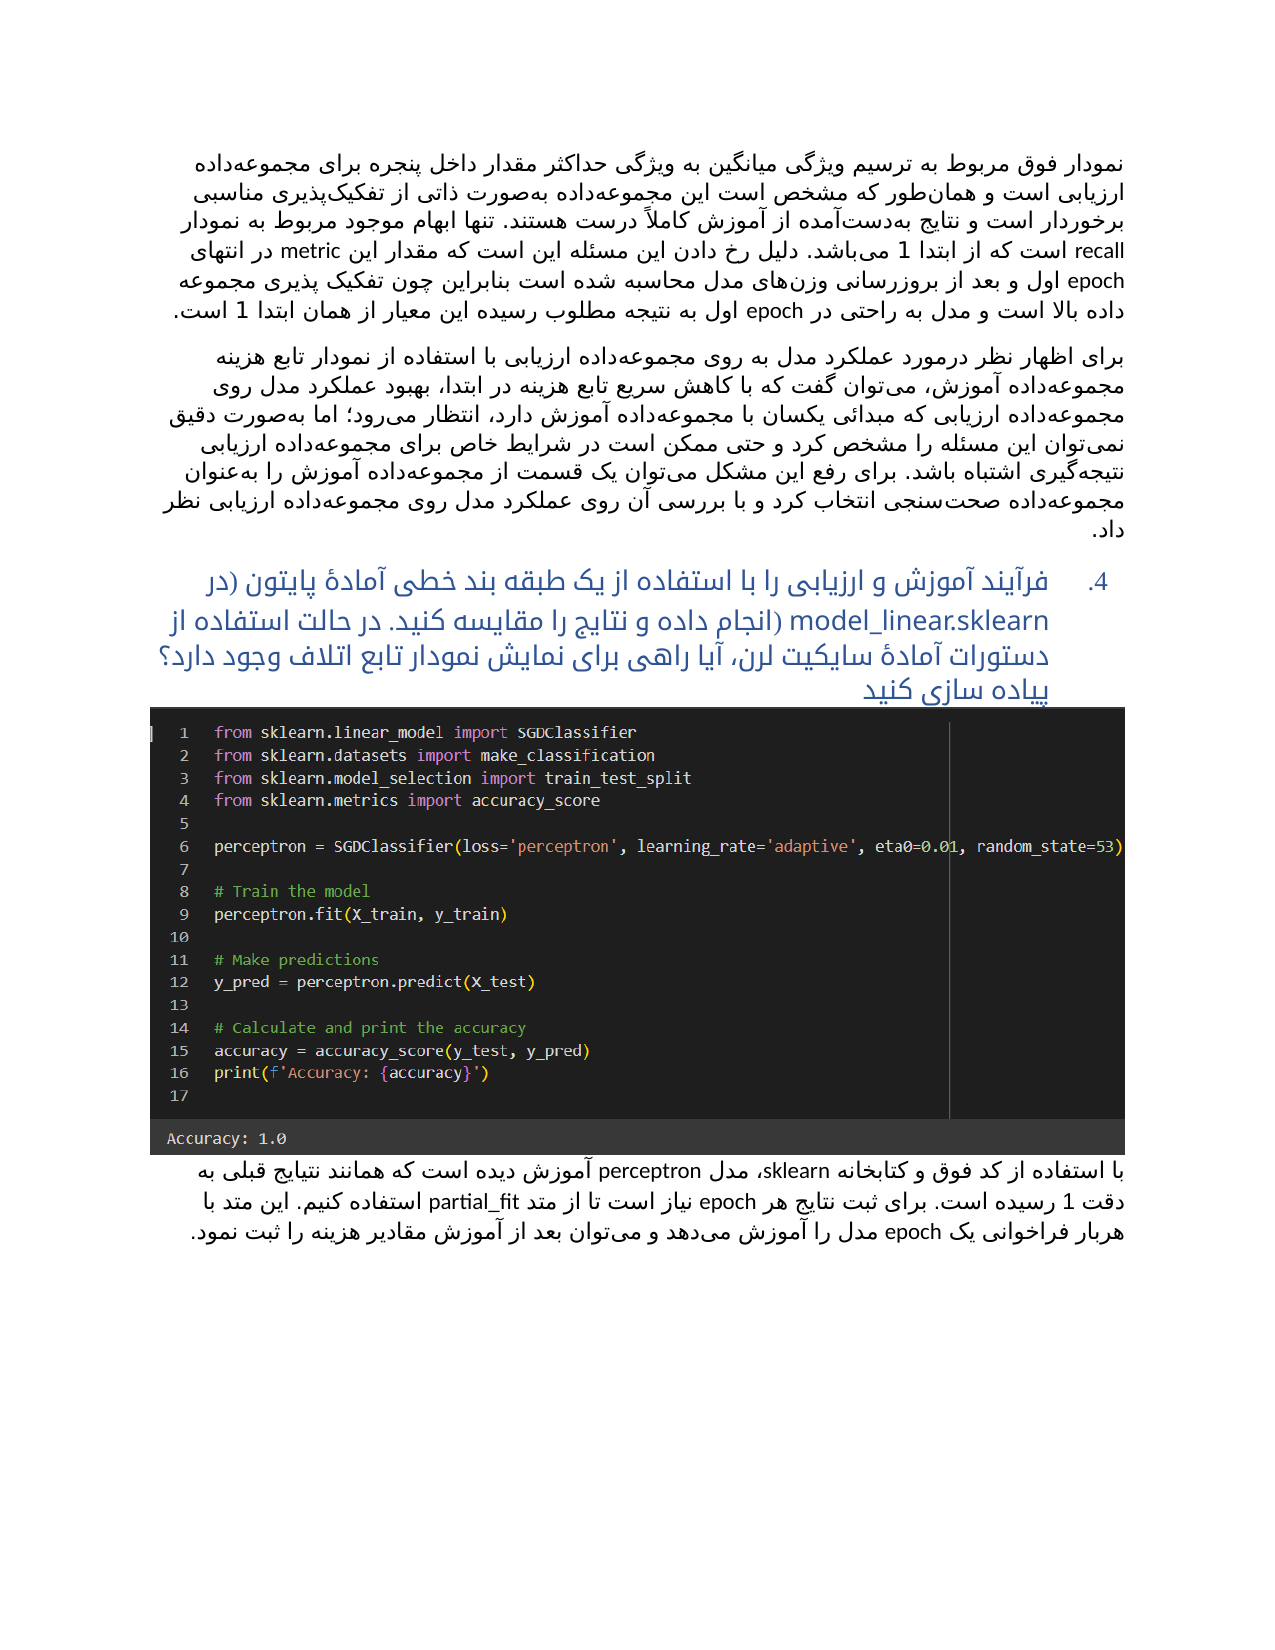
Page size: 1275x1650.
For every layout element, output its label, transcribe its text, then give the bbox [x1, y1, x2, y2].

text با استفاده از کد فوق و کتابخانه sklearn، مدل perceptron آموزش دیده است که همانند نتیایج قبلی به دقت 1 رسیده است. برای ثبت نتایج هر epoch نیاز است تا از متد partial_fit استفاده کنیم. این متد با هربار فراخوانی یک epoch مدل را آموزش می‌دهد و می‌توان بعد از آموزش مقادیر هزینه را ثبت نمود. [150, 1155, 1125, 1245]
picture [150, 707, 1125, 1155]
text نمودار فوق مربوط به ترسیم ویژگی میانگین به ویژگی حداکثر مقدار داخل پنجره برای مجموعه‌داده ارزیابی است و همان‌طور که مشخص است این مجموعه‌داده به‌صورت ذاتی از تفکیک‌پذیری مناسبی برخوردار است و نتایج به‌دست‌آمده از آموزش کاملاً درست هستند. تنها ابهام موجود مربوط به نمودار recall است که از ابتدا 1 می‌باشد. دلیل رخ دادن این مسئله این است که مقدار این metric در انتهای epoch اول و بعد از بروزرسانی وزن‌های مدل محاسبه شده است بنابراین چون تفکیک پذیری مجموعه داده بالا است و مدل به راحتی در epoch اول به نتیجه مطلوب رسیده این معیار از همان ابتدا 1 است. [150, 150, 1125, 325]
text برای اظهار نظر درمورد عملکرد مدل به روی مجموعه‌داده ارزیابی با استفاده از نمودار تابع هزینه مجموعه‌داده آموزش، می‌توان گفت که با کاهش سریع تابع هزینه در ابتدا، بهبود عملکرد مدل روی مجموعه‌داده ارزیابی که مبدائی یکسان با مجموعه‌داده آموزش دارد، انتظار می‌رود؛ اما به‌صورت دقیق نمی‌توان این مسئله را مشخص کرد و حتی ممکن است در شرایط خاص برای مجموعه‌داده ارزیابی نتیجه‌گیری اشتباه باشد. برای رفع این مشکل می‌توان یک قسمت از مجموعه‌داده آموزش را به‌عنوان مجموعه‌داده صحت‌سنجی انتخاب کرد و با بررسی آن روی عملکرد مدل روی مجموعه‌داده ارزیابی نظر داد. [150, 343, 1125, 543]
subtitle فرآیند آموزش و ارزیابی را با استفاده از یک طبقه بند خطی آمادۀ پایتون (در model_linear.sklearn (انجام داده و نتایج را مقایسه کنید. در حالت استفاده از دستورات آمادۀ سایکیت لرن، آیا راهی برای نمایش نمودار تابع اتلاف وجود دارد؟ پیاده سازی کنید [150, 561, 1087, 705]
